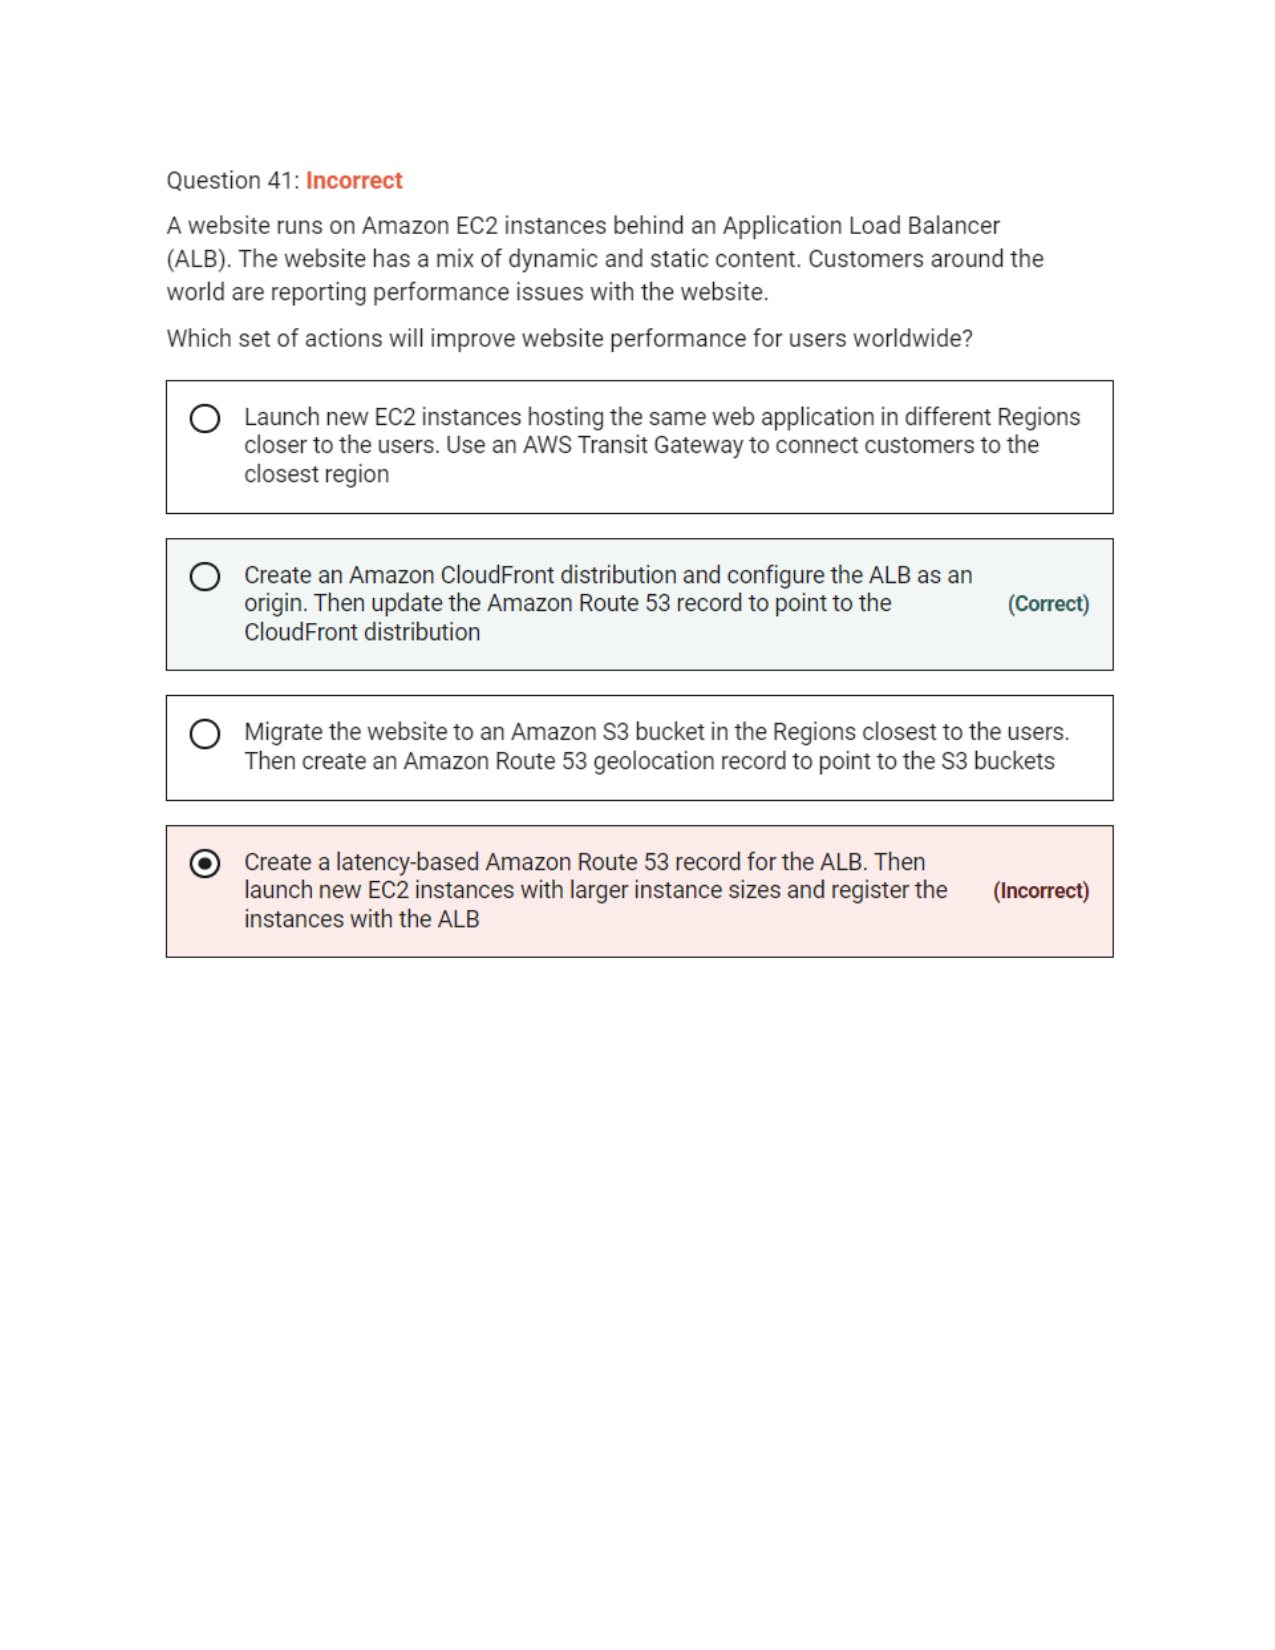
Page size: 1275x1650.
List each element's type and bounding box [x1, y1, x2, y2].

picture [150, 150, 1125, 970]
